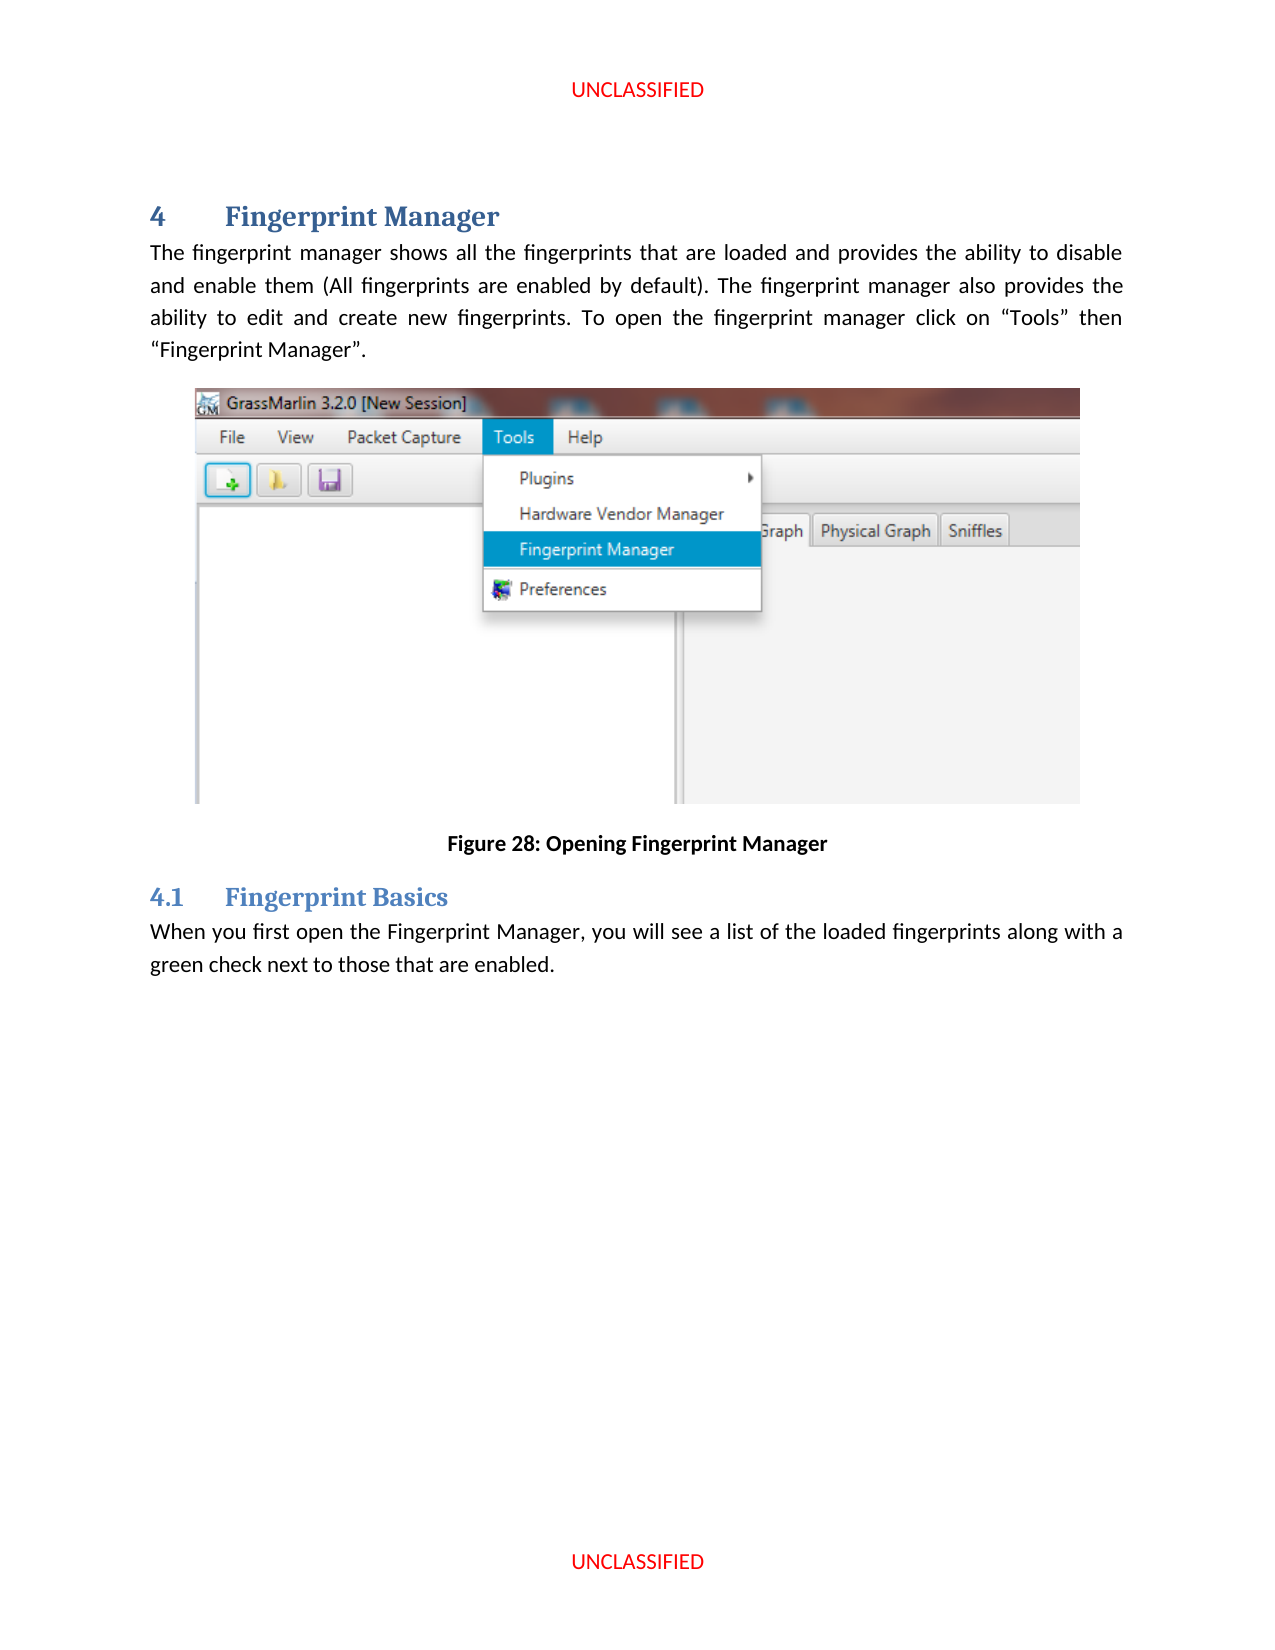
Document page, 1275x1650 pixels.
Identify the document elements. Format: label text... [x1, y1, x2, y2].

text Figure 28: Opening Fingerprint Manager [150, 829, 1125, 857]
text The fingerprint manager shows all the fingerprints that are loaded and provides the ability to disable and enable them (All fingerprints are enabled by default). The fingerprint manager also provides the ability to edit and create new fingerprints. To open the fingerprint manager click on “Tools” then “Fingerprint Manager”. [150, 238, 1125, 363]
subtitle 4 Fingerprint Manager [150, 200, 1125, 233]
picture [194, 388, 1080, 804]
subtitle 4.1 Fingerprint Basics [150, 882, 1125, 913]
text When you first open the Fingerprint Manager, you will see a list of the loaded fingerprints along with a green check next to those that are enabled. [150, 917, 1125, 978]
